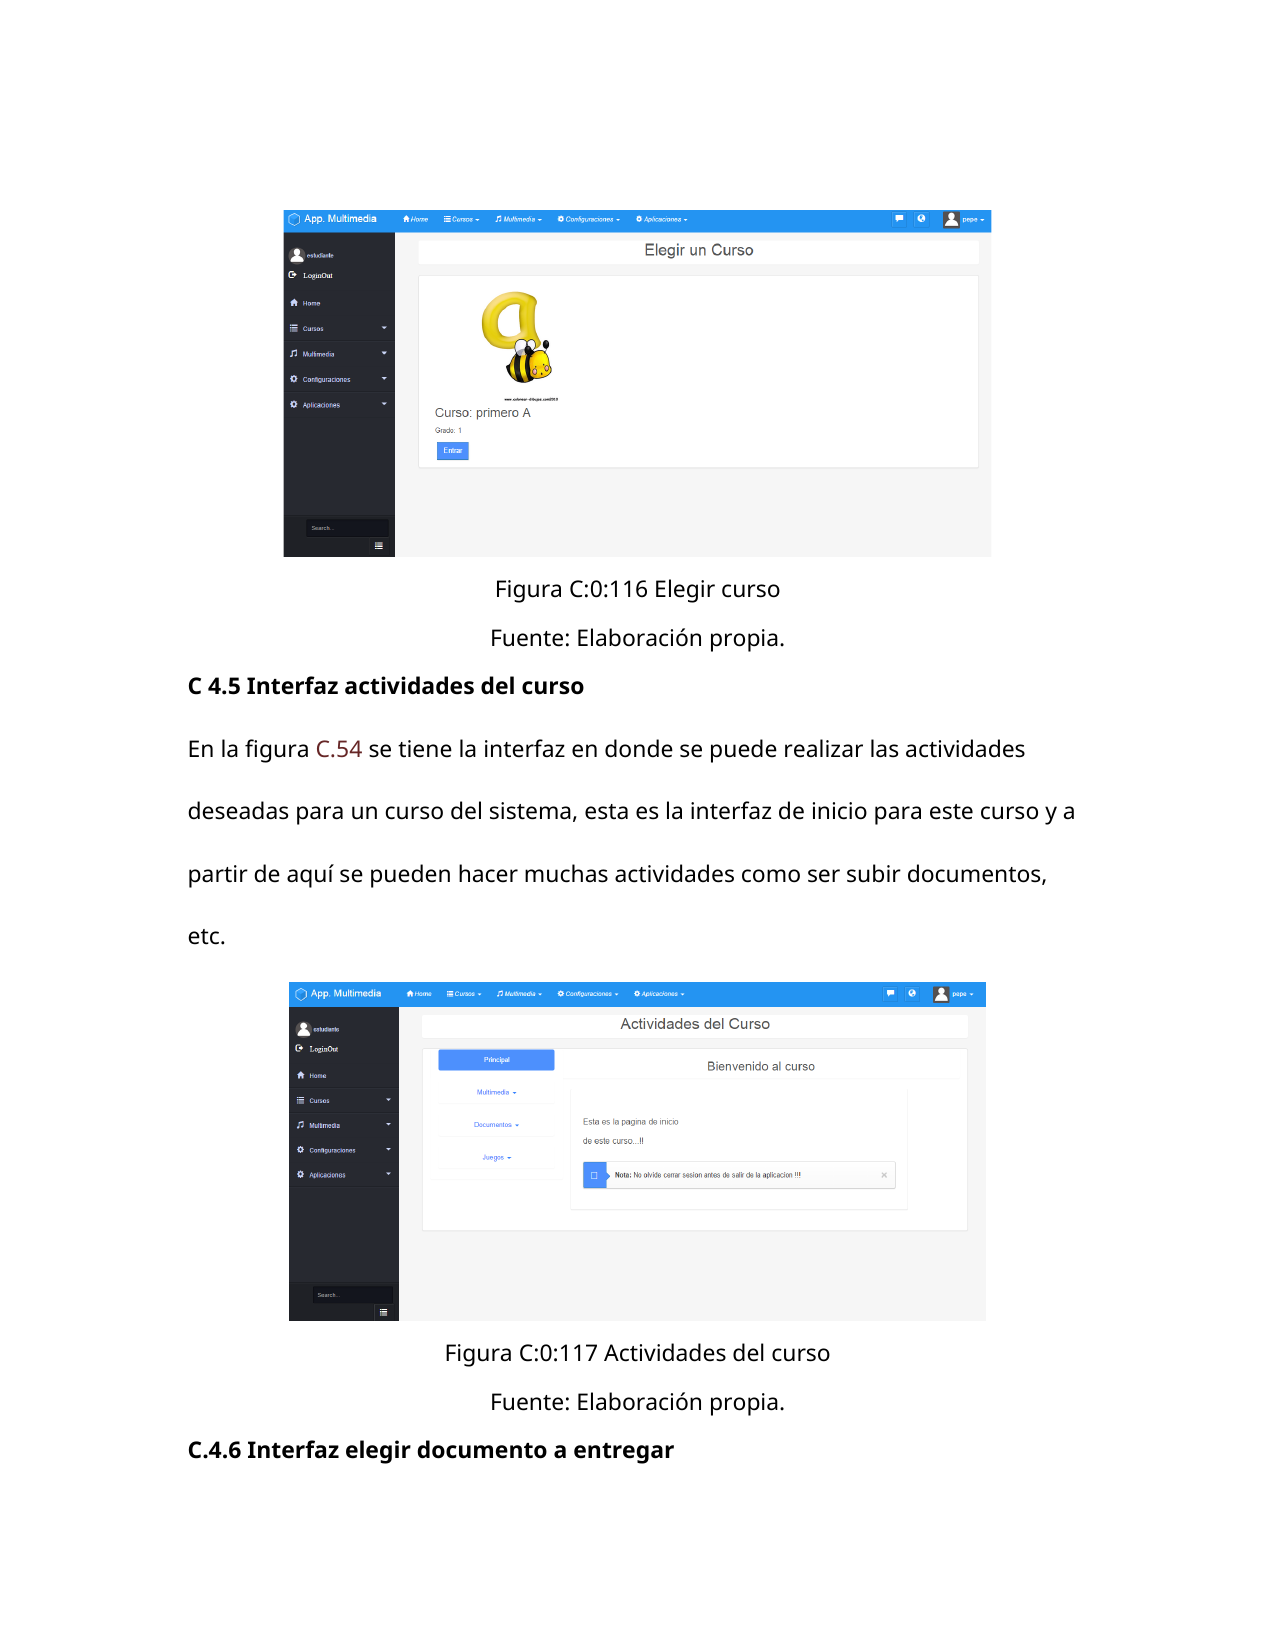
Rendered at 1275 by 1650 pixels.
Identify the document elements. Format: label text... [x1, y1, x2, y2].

text En la figura C.54 se tiene la interfaz en donde se puede realizar las actividades deseadas para un curso del sistema, esta es la interfaz de inicio para este curso y a partir de aquí se pueden hacer muchas actividades como ser subir documentos, etc. [187, 732, 1087, 951]
text Fuente: Elaboración propia. [187, 1386, 1087, 1417]
subtitle C.4.6 Interfaz elegir documento a entregar [187, 1434, 1087, 1465]
text Fuente: Elaboración propia. [187, 622, 1087, 653]
subtitle C 4.5 Interfaz actividades del curso [187, 670, 1087, 701]
